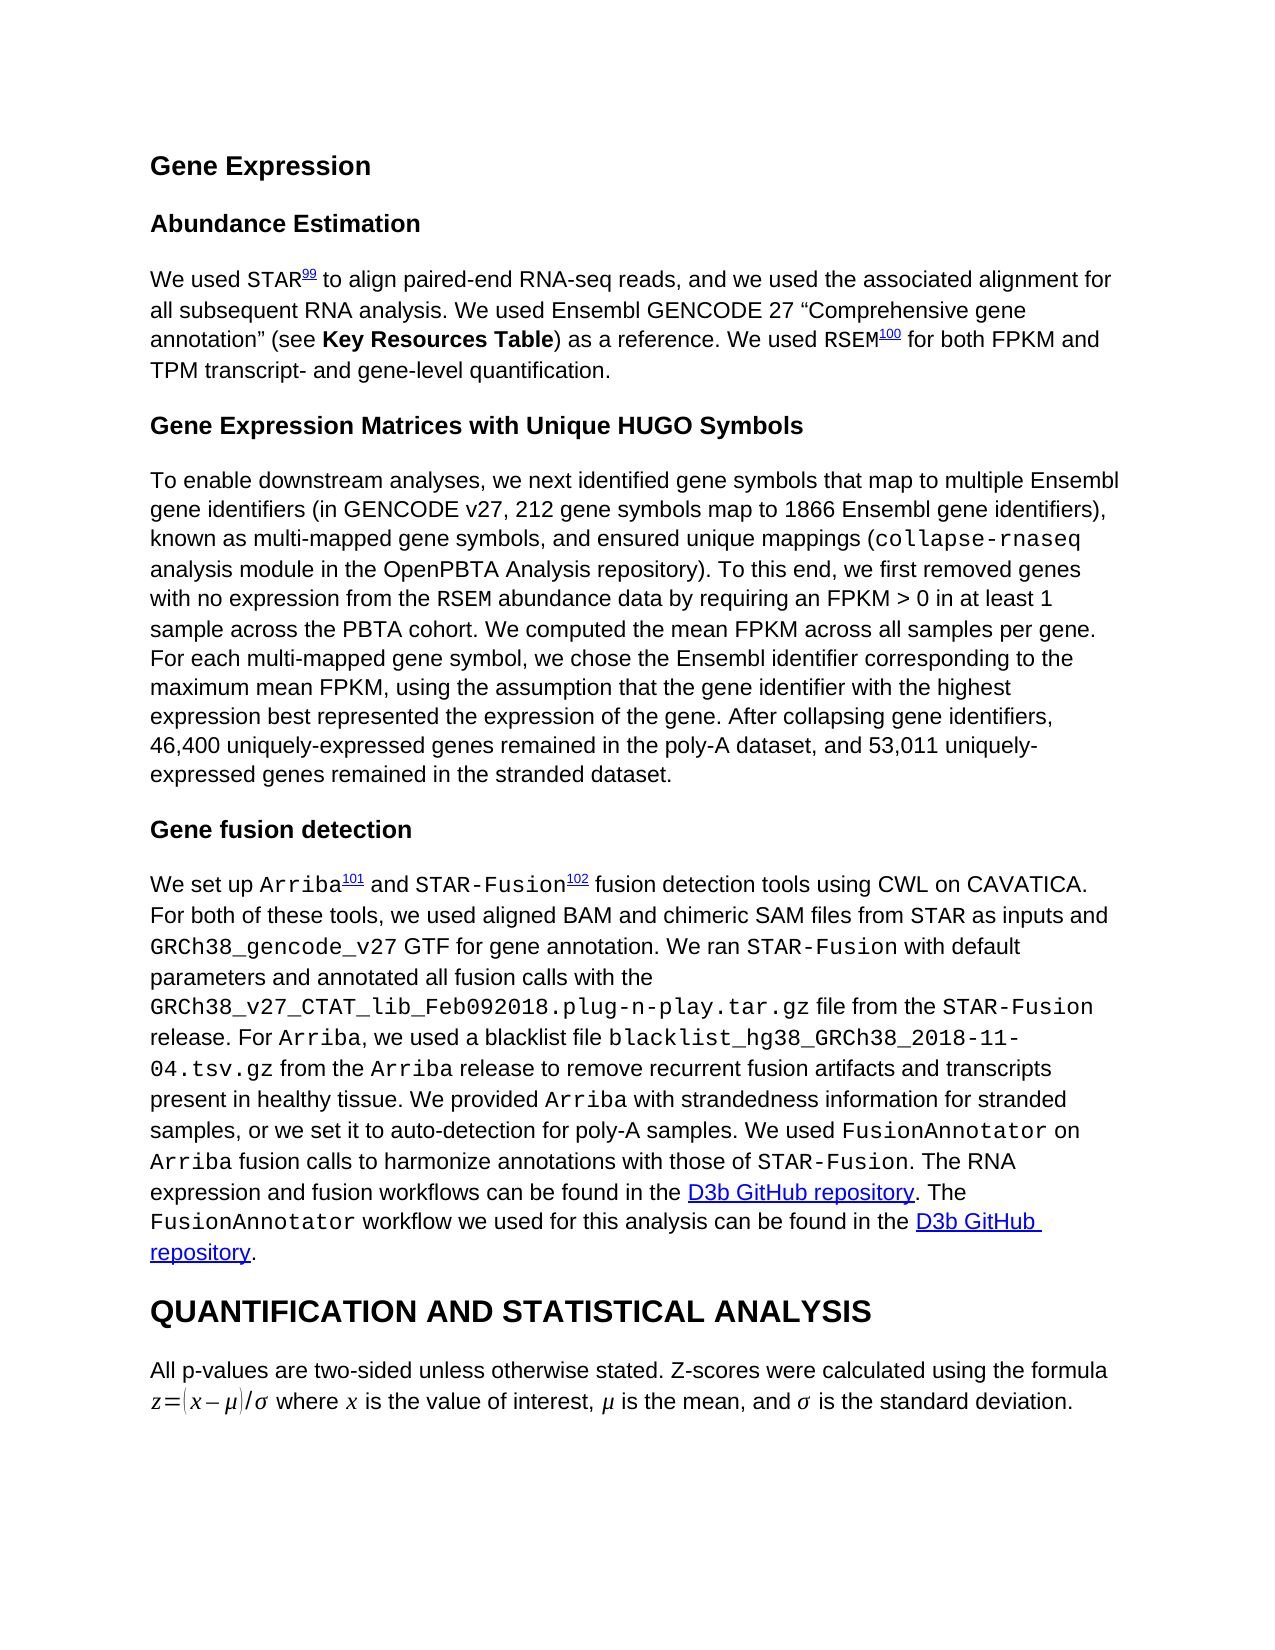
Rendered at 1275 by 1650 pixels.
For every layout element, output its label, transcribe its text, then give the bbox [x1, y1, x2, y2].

subtitle Abundance Estimation [150, 209, 1125, 238]
text To enable downstream analyses, we next identified gene symbols that map to multiple Ensembl gene identifiers (in GENCODE v27, 212 gene symbols map to 1866 Ensembl gene identifiers), known as multi-mapped gene symbols, and ensured unique mappings (collapse-rnaseq analysis module in the OpenPBTA Analysis repository). To this end, we first removed genes with no expression from the RSEM abundance data by requiring an FPKM > 0 in at least 1 sample across the PBTA cohort. We computed the mean FPKM across all samples per gene. For each multi-mapped gene symbol, we chose the Ensembl identifier corresponding to the maximum mean FPKM, using the assumption that the gene identifier with the highest expression best represented the expression of the gene. After collapsing gene identifiers, 46,400 uniquely-expressed genes remained in the poly-A dataset, and 53,011 uniquely-expressed genes remained in the stranded dataset. [150, 467, 1125, 787]
text We used STAR99 to align paired-end RNA-seq reads, and we used the associated alignment for all subsequent RNA analysis. We used Ensembl GENCODE 27 “Comprehensive gene annotation” (see Key Resources Table) as a reference. We used RSEM100 for both FPKM and TPM transcript- and gene-level quantification. [150, 266, 1125, 383]
subtitle QUANTIFICATION AND STATISTICAL ANALYSIS [150, 1293, 1125, 1328]
subtitle Gene fusion detection [150, 815, 1125, 843]
subtitle Gene Expression Matrices with Unique HUGO Symbols [150, 411, 1125, 439]
text We set up Arriba101 and STAR-Fusion102 fusion detection tools using CWL on CAVATICA. For both of these tools, we used aligned BAM and chimeric SAM files from STAR as inputs and GRCh38_gencode_v27 GTF for gene annotation. We ran STAR-Fusion with default parameters and annotated all fusion calls with the GRCh38_v27_CTAT_lib_Feb092018.plug-n-play.tar.gz file from the STAR-Fusion release. For Arriba, we used a blacklist file blacklist_hg38_GRCh38_2018-11-04.tsv.gz from the Arriba release to remove recurrent fusion artifacts and transcripts present in healthy tissue. We provided Arriba with strandedness information for stranded samples, or we set it to auto-detection for poly-A samples. We used FusionAnnotator on Arriba fusion calls to harmonize annotations with those of STAR-Fusion. The RNA expression and fusion workflows can be found in the D3b GitHub repository. The FusionAnnotator workflow we used for this analysis can be found in the D3b GitHub repository. [150, 871, 1125, 1265]
subtitle Gene Expression [150, 150, 1125, 181]
text All p-values are two-sided unless otherwise stated. Z-scores were calculated using the formula where is the value of interest, is the mean, and is the standard deviation. [150, 1357, 1125, 1417]
